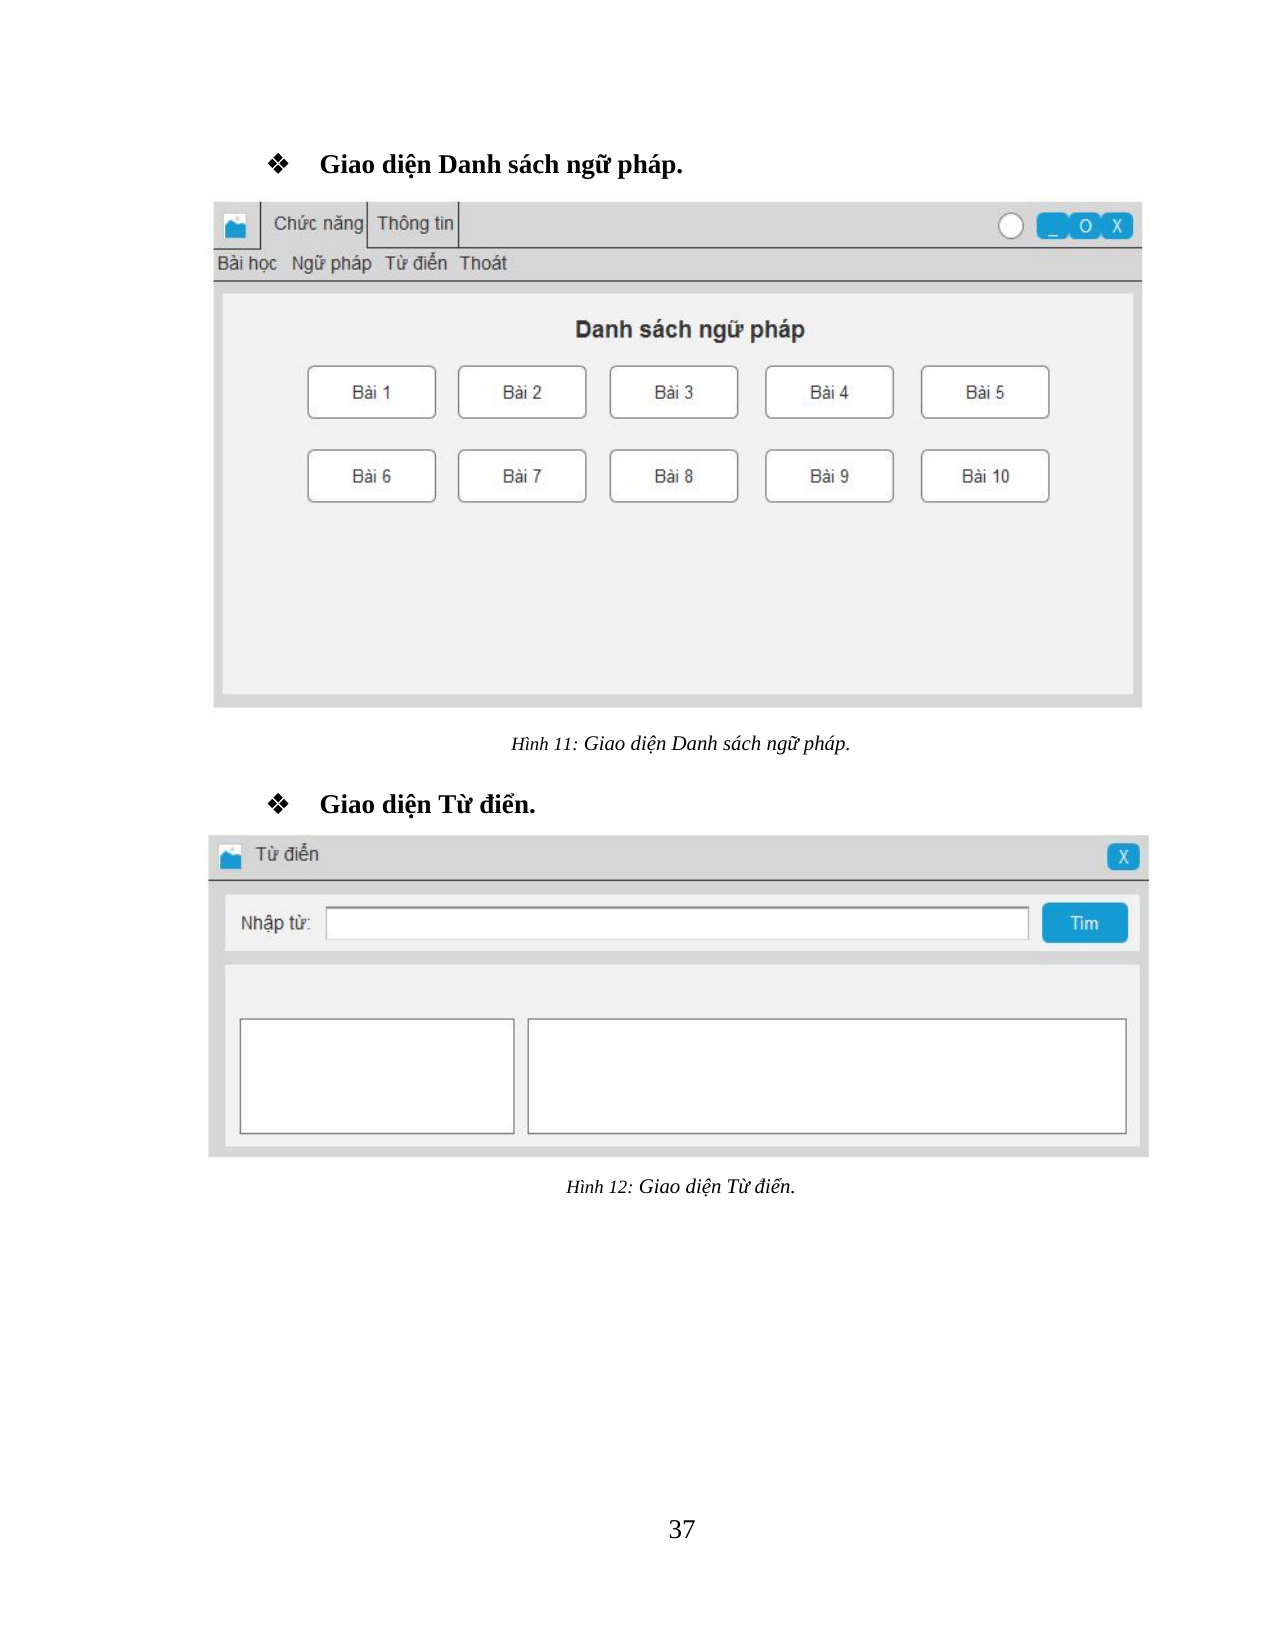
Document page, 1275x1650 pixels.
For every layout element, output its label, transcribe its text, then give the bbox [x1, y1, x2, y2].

picture [206, 194, 1150, 717]
list Giao diện Từ điển. [266, 788, 1157, 819]
list Giao diện Danh sách ngữ pháp. [266, 148, 1157, 179]
picture [206, 834, 1153, 1160]
